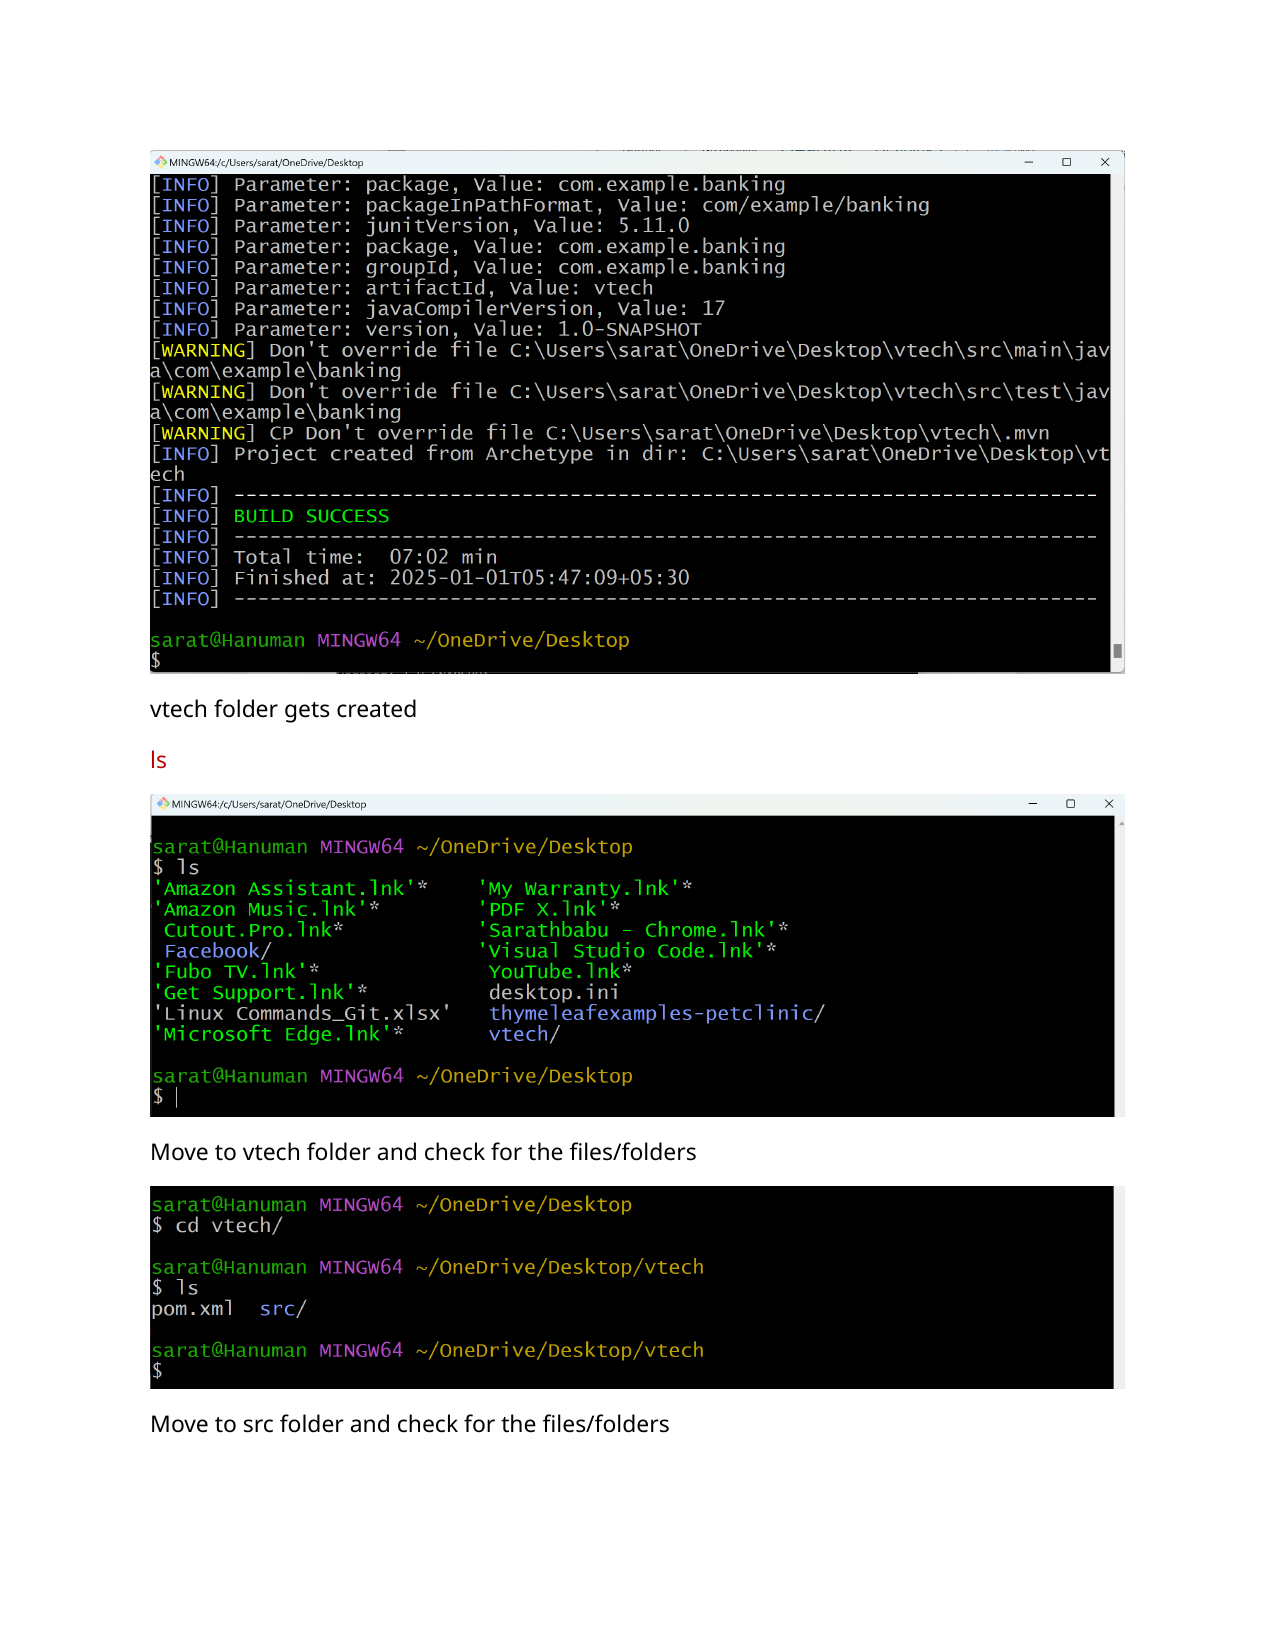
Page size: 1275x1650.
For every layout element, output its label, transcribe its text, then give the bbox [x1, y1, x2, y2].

picture [150, 1186, 1125, 1389]
text Move to vtech folder and check for the files/folders [150, 1136, 1125, 1167]
text ls [150, 744, 1125, 775]
text vtech folder gets created [150, 693, 1125, 724]
text Move to src folder and check for the files/folders [150, 1408, 1125, 1439]
picture [150, 794, 1125, 1117]
picture [150, 150, 1125, 674]
